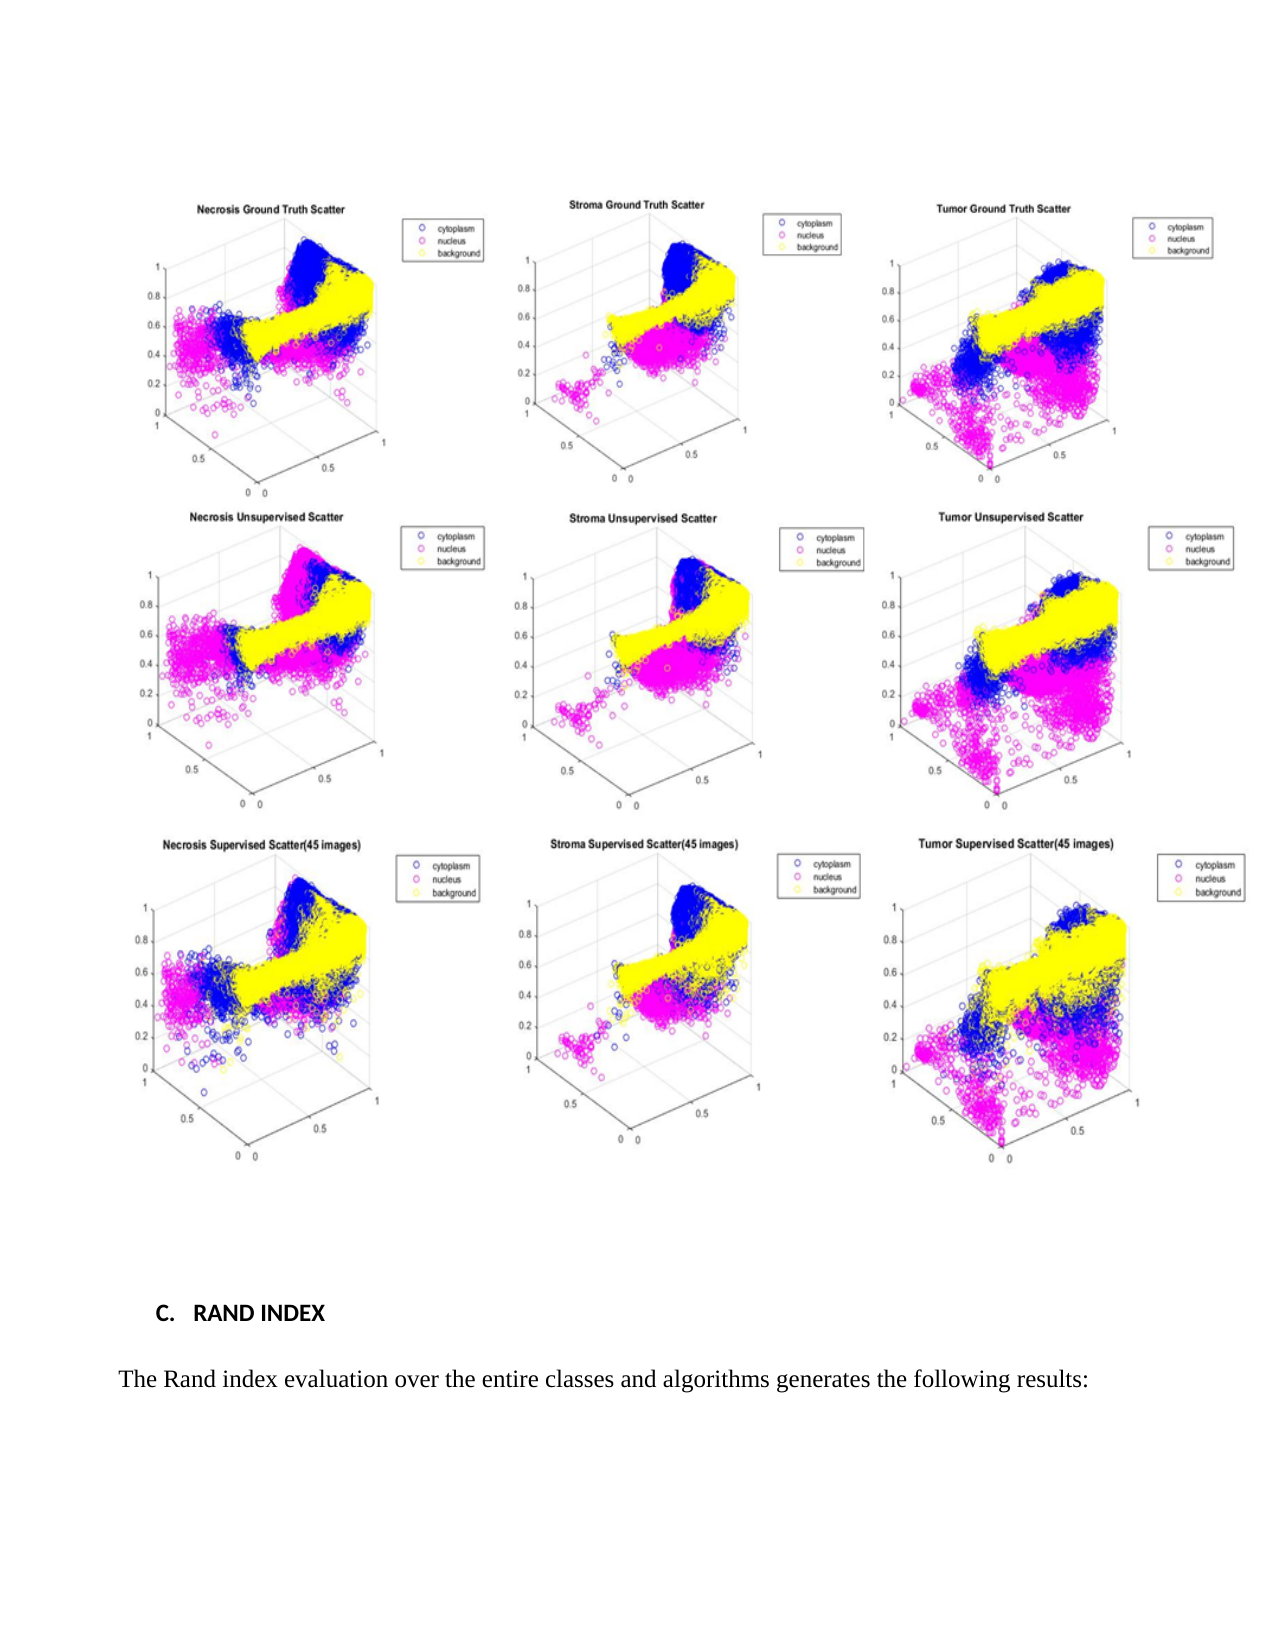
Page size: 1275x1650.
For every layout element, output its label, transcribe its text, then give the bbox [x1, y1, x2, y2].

text The Rand index evaluation over the entire classes and algorithms generates the following results: [118, 1364, 1157, 1393]
subtitle RAND INDEX [156, 1297, 1157, 1328]
picture [118, 191, 1272, 1186]
